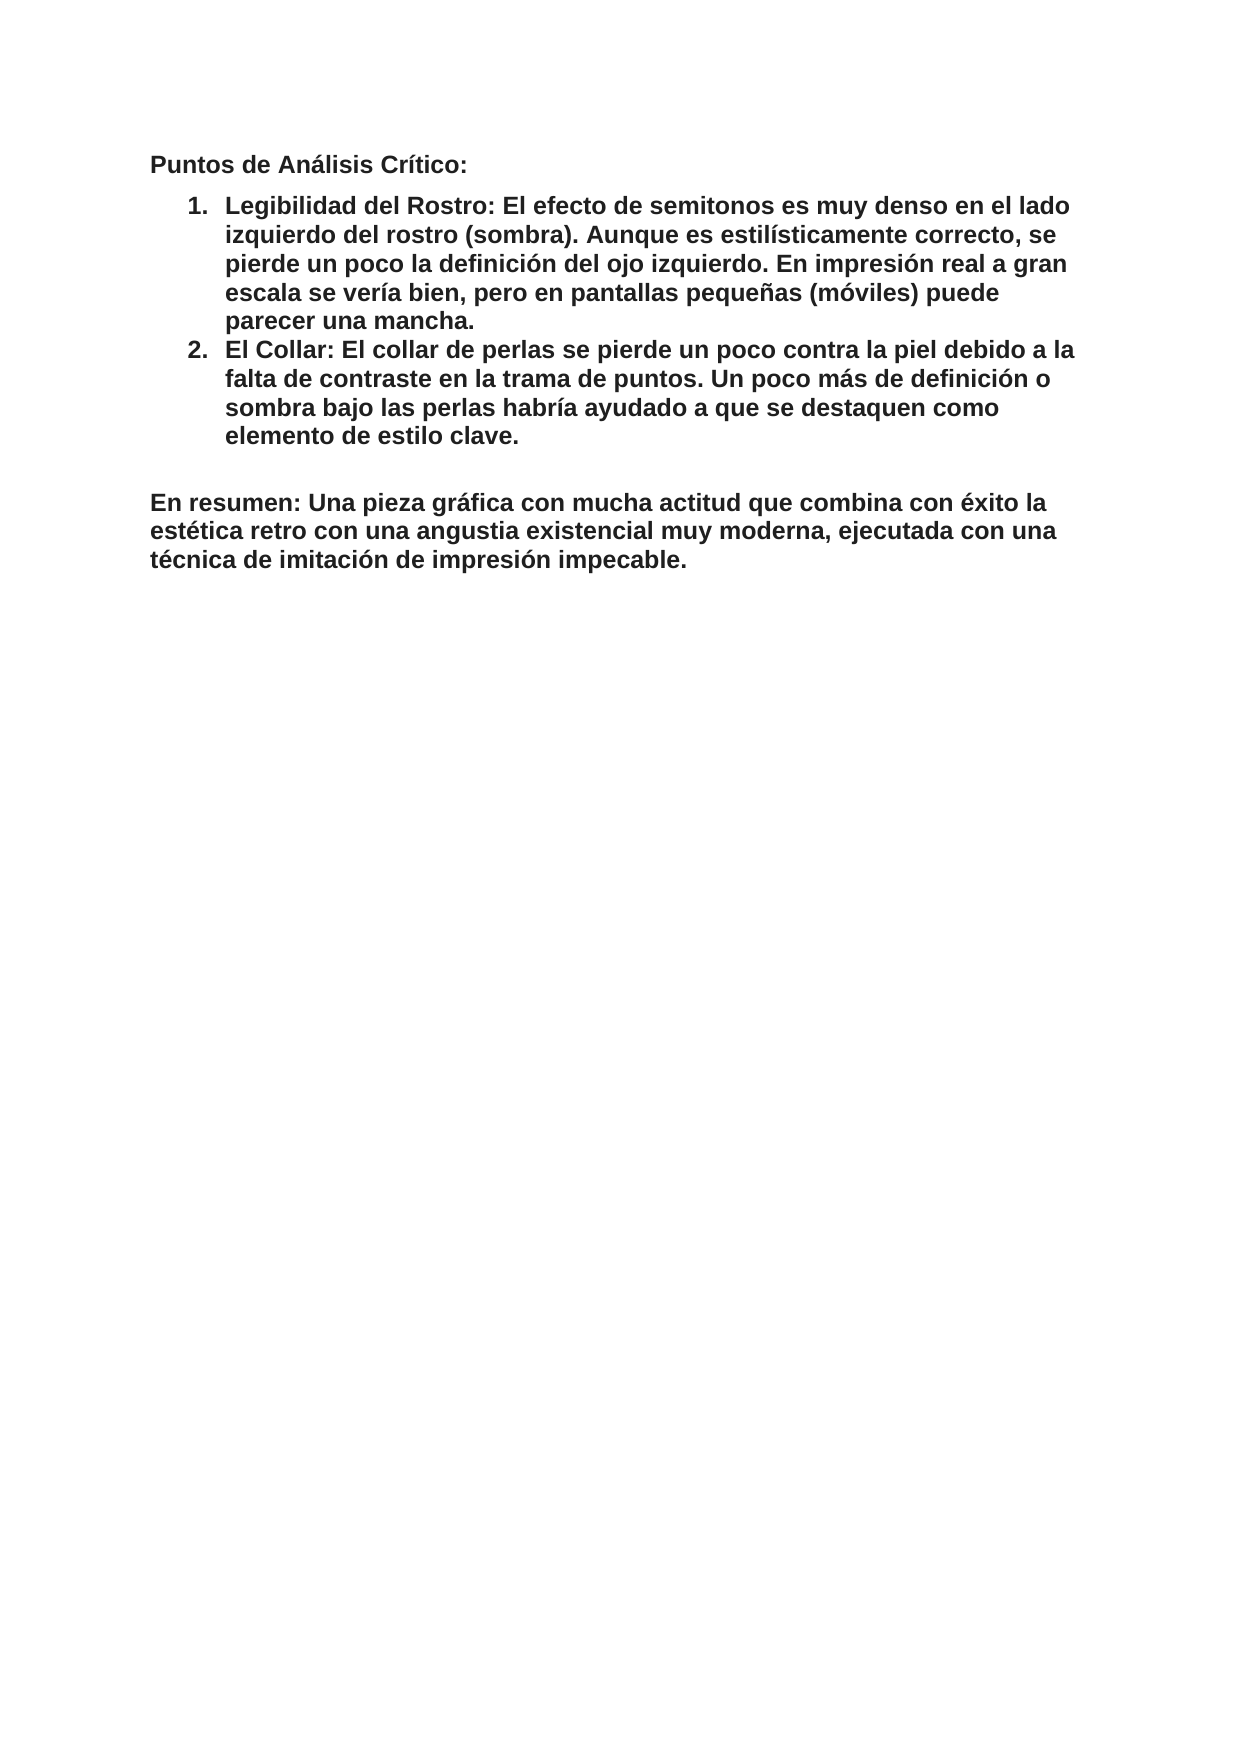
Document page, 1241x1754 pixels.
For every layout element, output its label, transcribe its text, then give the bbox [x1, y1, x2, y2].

list Legibilidad del Rostro: El efecto de semitonos es muy denso en el lado izquierdo del rostro (sombra). Aunque es estilísticamente correcto, se pierde un poco la definición del ojo izquierdo. En impresión real a gran escala se vería bien, pero en pantallas pequeñas (móviles) puede parecer una mancha. [187, 191, 1090, 335]
text En resumen: Una pieza gráfica con mucha actitud que combina con éxito la estética retro con una angustia existencial muy moderna, ejecutada con una técnica de imitación de impresión impecable. [150, 487, 1090, 574]
list El Collar: El collar de perlas se pierde un poco contra la piel debido a la falta de contraste en la trama de puntos. Un poco más de definición o sombra bajo las perlas habría ayudado a que se destaquen como elemento de estilo clave. [187, 335, 1090, 450]
text Puntos de Análisis Crítico: [150, 150, 1090, 179]
